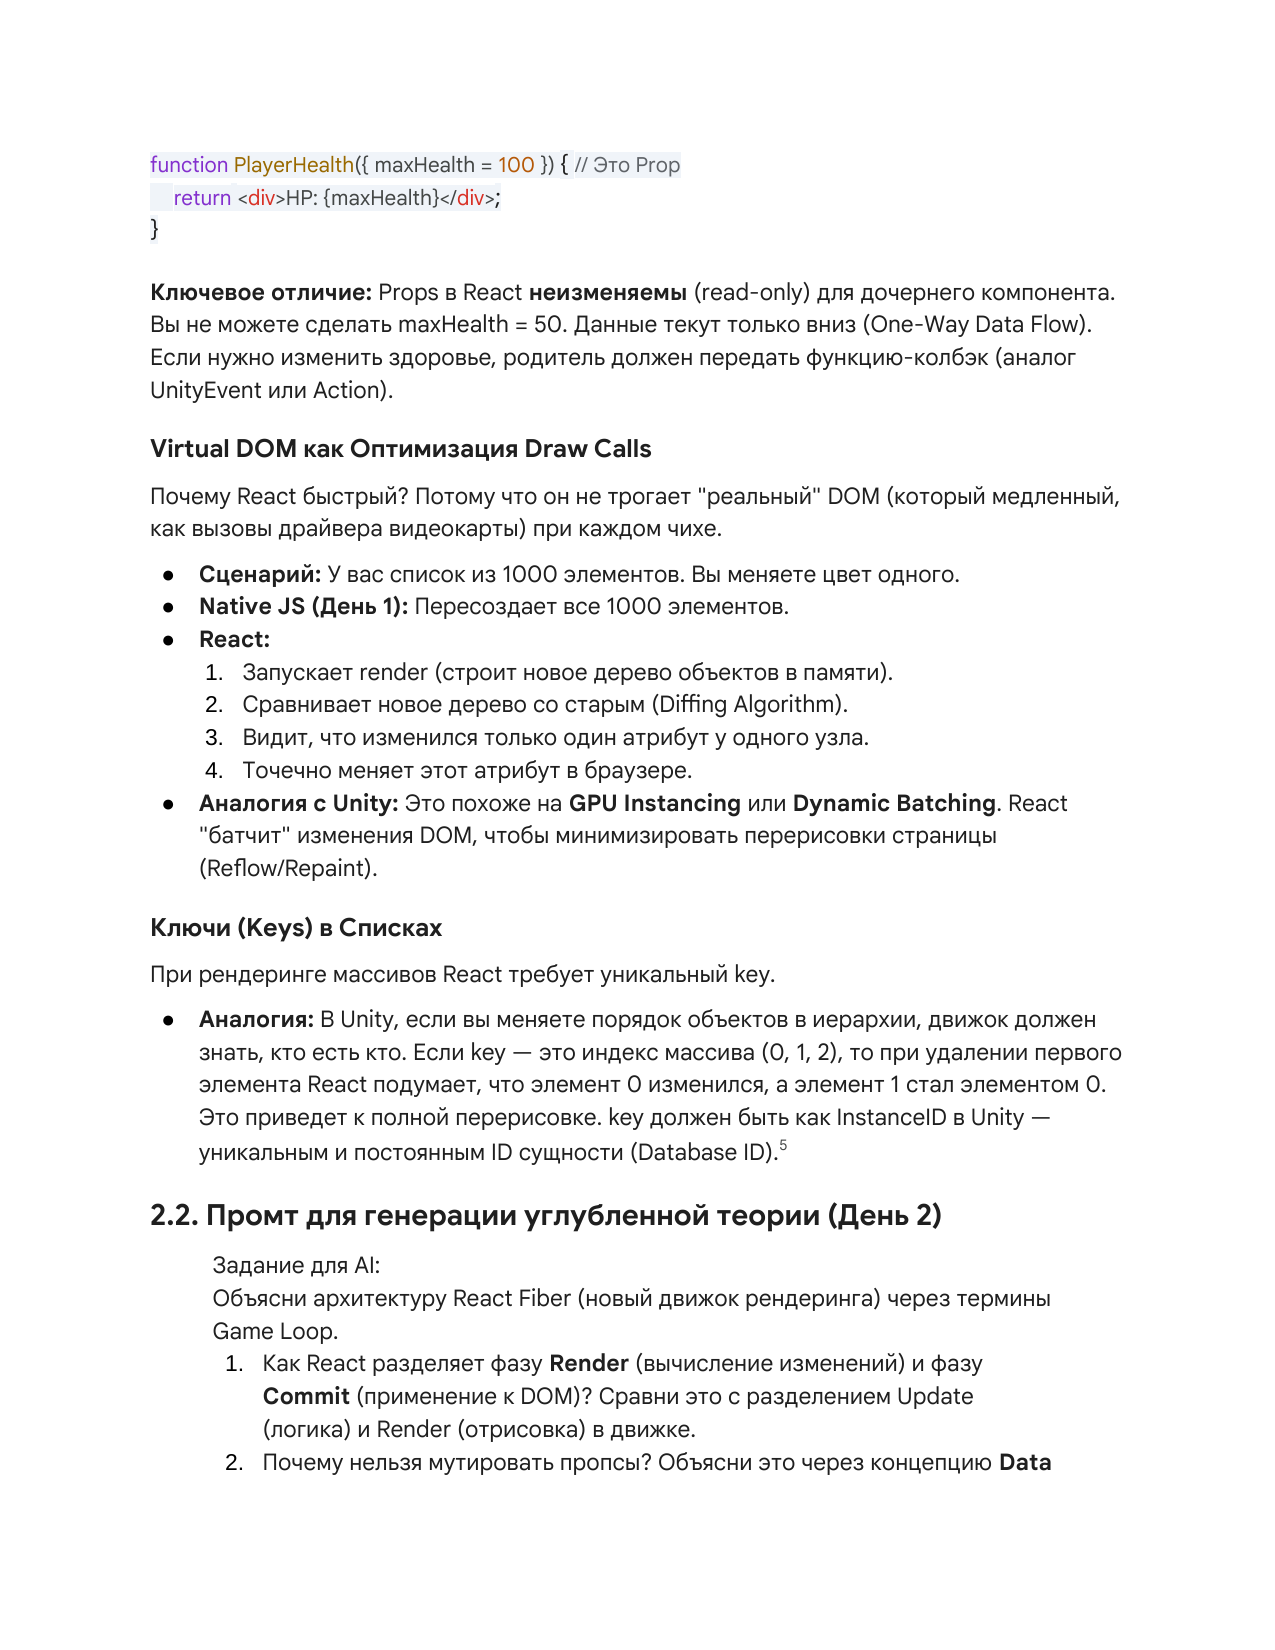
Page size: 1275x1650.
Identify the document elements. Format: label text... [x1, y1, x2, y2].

list Запускает render (строит новое дерево объектов в памяти). [205, 658, 1125, 687]
list Аналогия: В Unity, если вы меняете порядок объектов в иерархии, движок должен знать, кто есть кто. Если key — это индекс массива (0, 1, 2), то при удалении первого элемента React подумает, что элемент 0 изменился, а элемент 1 стал элементом 0. Это приведет к полной перерисовке. key должен быть как InstanceID в Unity — уникальным и постоянным ID сущности (Database ID).5 [161, 1005, 1125, 1168]
list React: [161, 625, 1125, 654]
list Видит, что изменился только один атрибут у одного узла. [205, 723, 1125, 752]
text Почему React быстрый? Потому что он не трогает "реальный" DOM (который медленный, как вызовы драйвера видеокарты) при каждом чихе. [150, 482, 1125, 543]
subtitle 2.2. Промт для генерации углубленной теории (День 2) [150, 1197, 1125, 1234]
text При рендеринге массивов React требует уникальный key. [150, 960, 1125, 989]
list Сценарий: У вас список из 1000 элементов. Вы меняете цвет одного. [161, 560, 1125, 588]
list Сравнивает новое дерево со старым (Diffing Algorithm). [205, 691, 1125, 719]
subtitle Ключи (Keys) в Списках [150, 912, 1125, 943]
text Задание для AI: [212, 1251, 1062, 1280]
list Точечно меняет этот атрибут в браузере. [205, 756, 1125, 785]
text Объясни архитектуру React Fiber (новый движок рендеринга) через термины Game Loop. [212, 1284, 1062, 1346]
list Аналогия с Unity: Это похоже на GPU Instancing или Dynamic Batching. React "батчит" изменения DOM, чтобы минимизировать перерисовки страницы (Reflow/Repaint). [161, 789, 1125, 883]
subtitle Virtual DOM как Оптимизация Draw Calls [150, 434, 1125, 465]
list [225, 1448, 1062, 1476]
text Ключевое отличие: Props в React неизменяемы (read-only) для дочернего компонента. Вы не можете сделать maxHealth = 50. Данные текут только вниз (One-Way Data Flow). Если нужно изменить здоровье, родитель должен передать функцию-колбэк (аналог UnityEvent или Action). [150, 278, 1125, 405]
list Как React разделяет фазу Render (вычисление изменений) и фазу Commit (применение к DOM)? Сравни это с разделением Update (логика) и Render (отрисовка) в движке. [225, 1349, 1062, 1444]
text function PlayerHealth({ maxHealth = 100 }) { // Это Prop return <div>HP: {maxHealth}</div>; } [150, 150, 1125, 274]
list Native JS (День 1): Пересоздает все 1000 элементов. [161, 592, 1125, 621]
